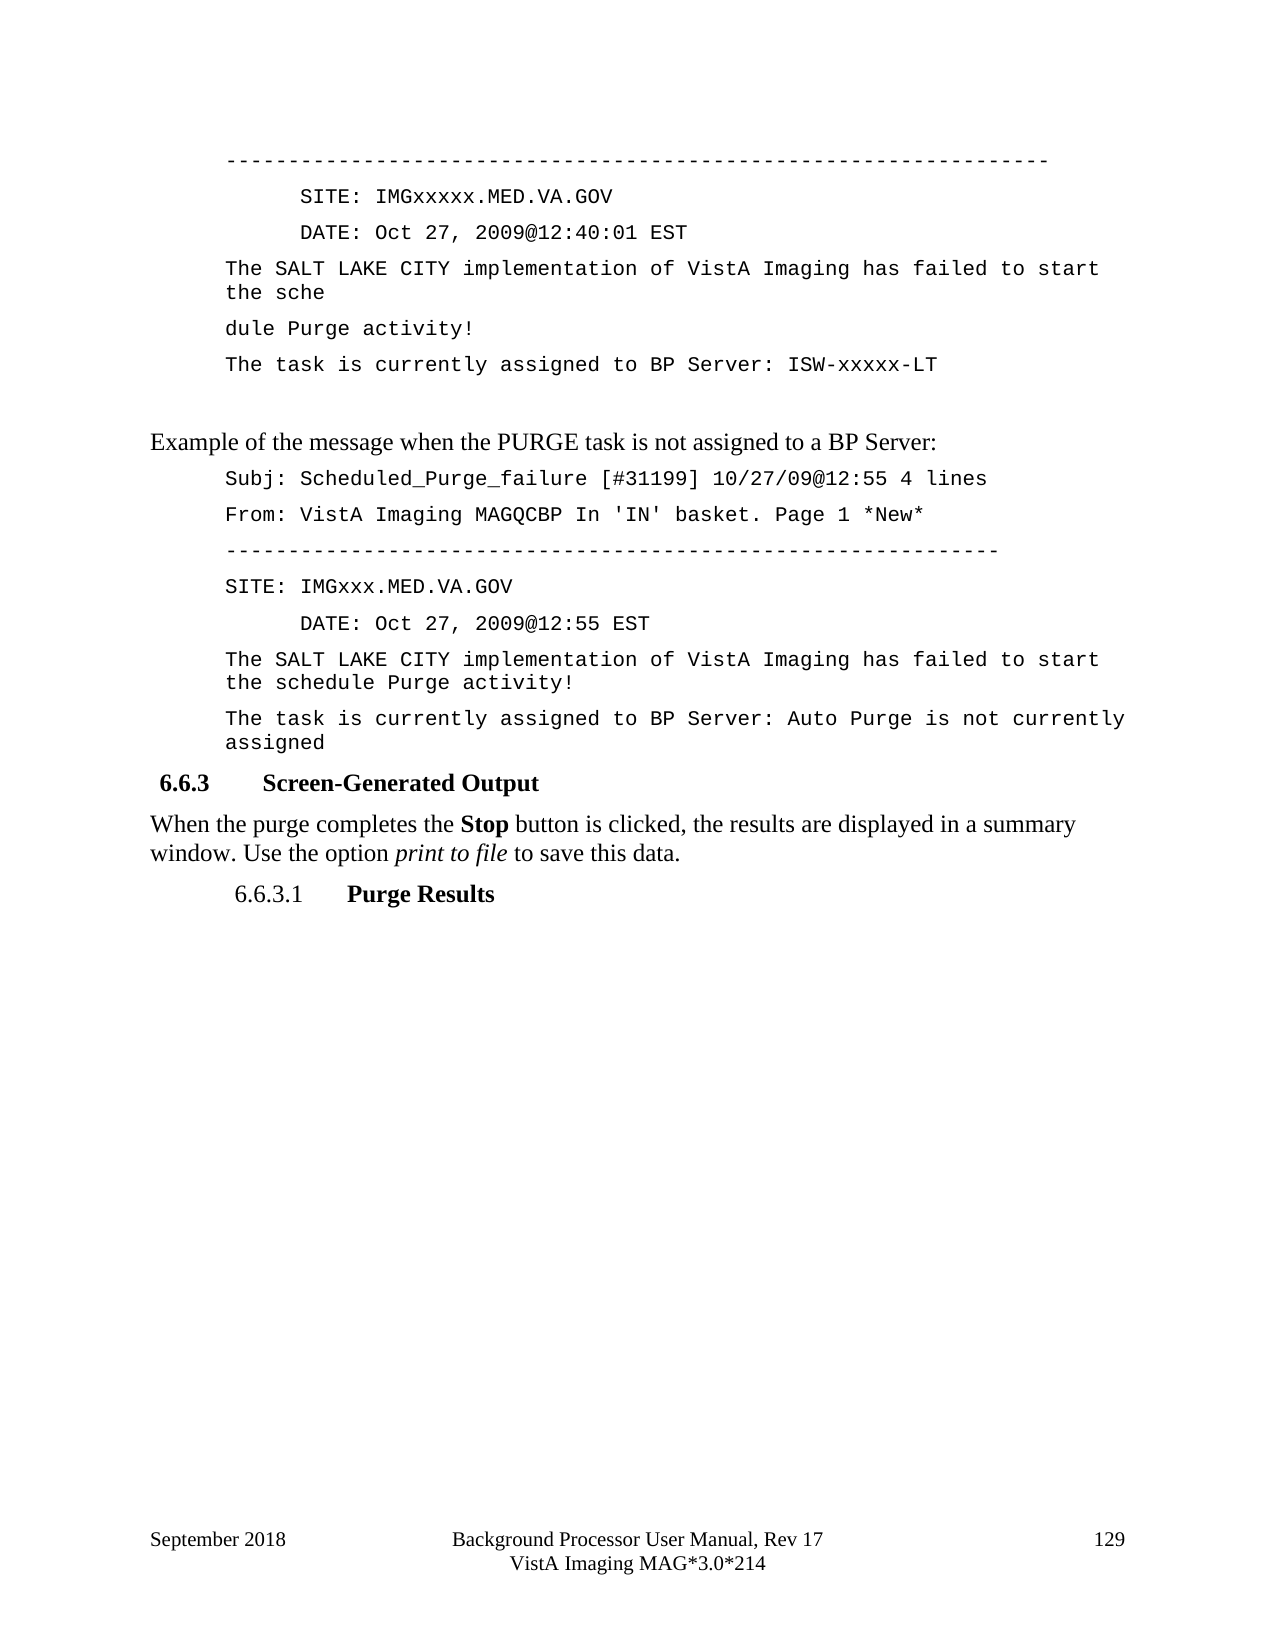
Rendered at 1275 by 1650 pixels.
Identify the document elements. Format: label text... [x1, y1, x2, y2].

text Example of the message when the PURGE task is not assigned to a BP Server: [150, 427, 1125, 455]
text From: VistA Imaging MAGQCBP In 'IN' basket. Page 1 *New* [225, 504, 1125, 528]
text Subj: Scheduled_Purge_failure [#31199] 10/27/09@12:55 4 lines [225, 468, 1125, 492]
text SITE: IMGxxx.MED.VA.GOV [225, 576, 1125, 600]
text The SALT LAKE CITY implementation of VistA Imaging has failed to start the sche [225, 258, 1125, 306]
text dule Purge activity! [225, 318, 1125, 342]
text The task is currently assigned to BP Server: ISW-xxxxx-LT [225, 354, 1125, 378]
text DATE: Oct 27, 2009@12:40:01 EST [225, 222, 1125, 246]
text When the purge completes the Stop button is clicked, the results are displayed in a summary window. Use the option print to file to save this data. [150, 809, 1125, 867]
text SITE: IMGxxxxx.MED.VA.GOV [225, 186, 1125, 210]
text -------------------------------------------------------------- [225, 540, 1125, 564]
text The SALT LAKE CITY implementation of VistA Imaging has failed to start the schedule Purge activity! [225, 649, 1125, 696]
text The task is currently assigned to BP Server: Auto Purge is not currently assigned [225, 708, 1125, 756]
subtitle Screen-Generated Output [159, 768, 1125, 797]
text DATE: Oct 27, 2009@12:55 EST [225, 612, 1125, 636]
subtitle Purge Results [234, 879, 1125, 908]
text ------------------------------------------------------------------ [225, 150, 1125, 174]
